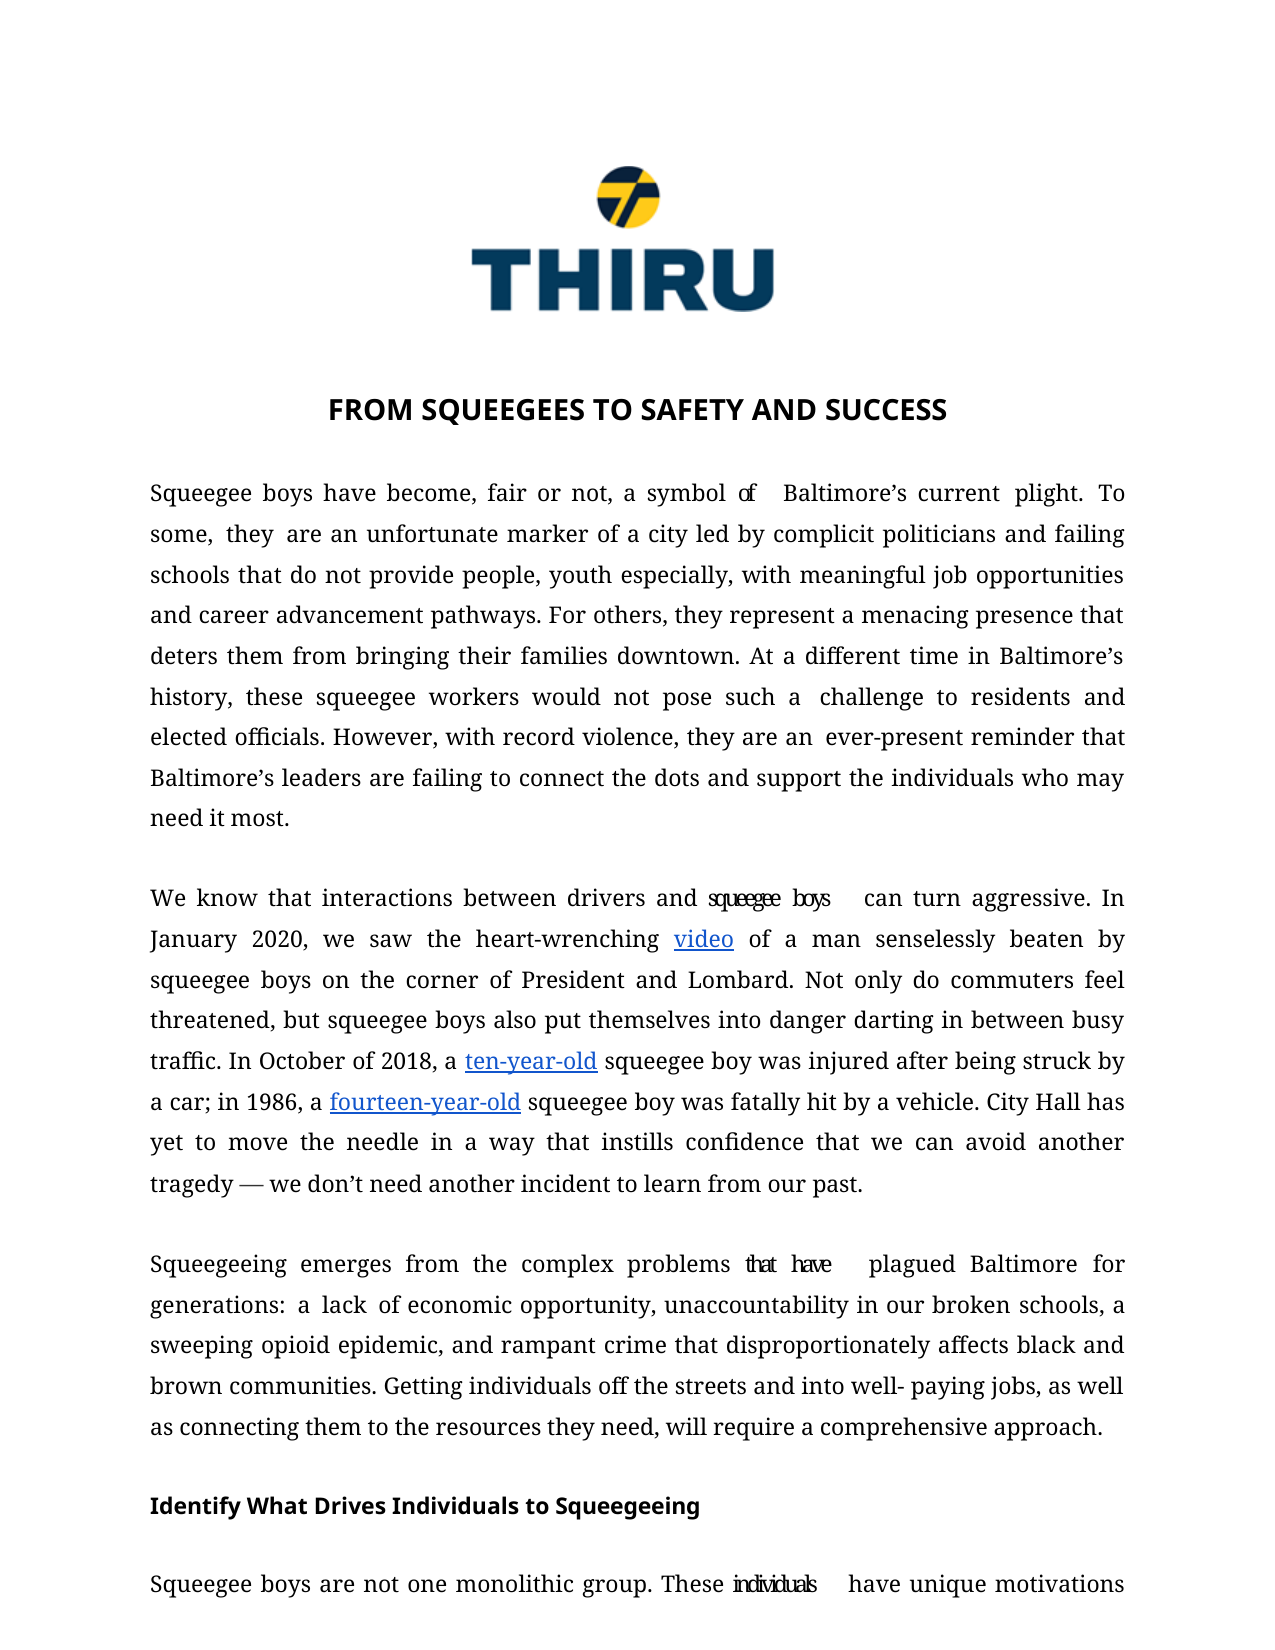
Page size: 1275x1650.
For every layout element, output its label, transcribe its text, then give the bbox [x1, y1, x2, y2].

text Squeegee boys have become, fair or not, a symbol of Baltimore’s current plight. To some, they are an unfortunate marker of a city led by complicit politicians and failing schools that do not provide people, youth especially, with meaningful job opportunities and career advancement pathways. For others, they represent a menacing presence that deters them from bringing their families downtown. At a different time in Baltimore’s history, these squeegee workers would not pose such a challenge to residents and elected officials. However, with record violence, they are an ever-present reminder that Baltimore’s leaders are failing to connect the dots and support the individuals who may need it most. [150, 477, 1126, 834]
text We know that interactions between drivers and squeegee boys can turn aggressive. In January 2020, we saw the heart-wrenching video of a man senselessly beaten by squeegee boys on the corner of President and Lombard. Not only do commuters feel threatened, but squeegee boys also put themselves into danger darting in between busy traffic. In October of 2018, a ten-year-old squeegee boy was injured after being struck by a car; in 1986, a fourteen-year-old squeegee boy was fatally hit by a vehicle. City Hall has yet to move the needle in a way that instills confidence that we can avoid another tragedy — we don’t need another incident to learn from our past. [150, 882, 1126, 1200]
picture [471, 166, 775, 312]
text FROM SQUEEGEES TO SAFETY AND SUCCESS [138, 389, 1137, 428]
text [150, 1568, 1126, 1599]
text Identify What Drives Individuals to Squeegeeing [150, 1490, 1137, 1521]
text Squeegeeing emerges from the complex problems that have plagued Baltimore for generations: a lack of economic opportunity, unaccountability in our broken schools, a sweeping opioid epidemic, and rampant crime that disproportionately affects black and brown communities. Getting individuals off the streets and into well- paying jobs, as well as connecting them to the resources they need, will require a comprehensive approach. [150, 1248, 1125, 1442]
